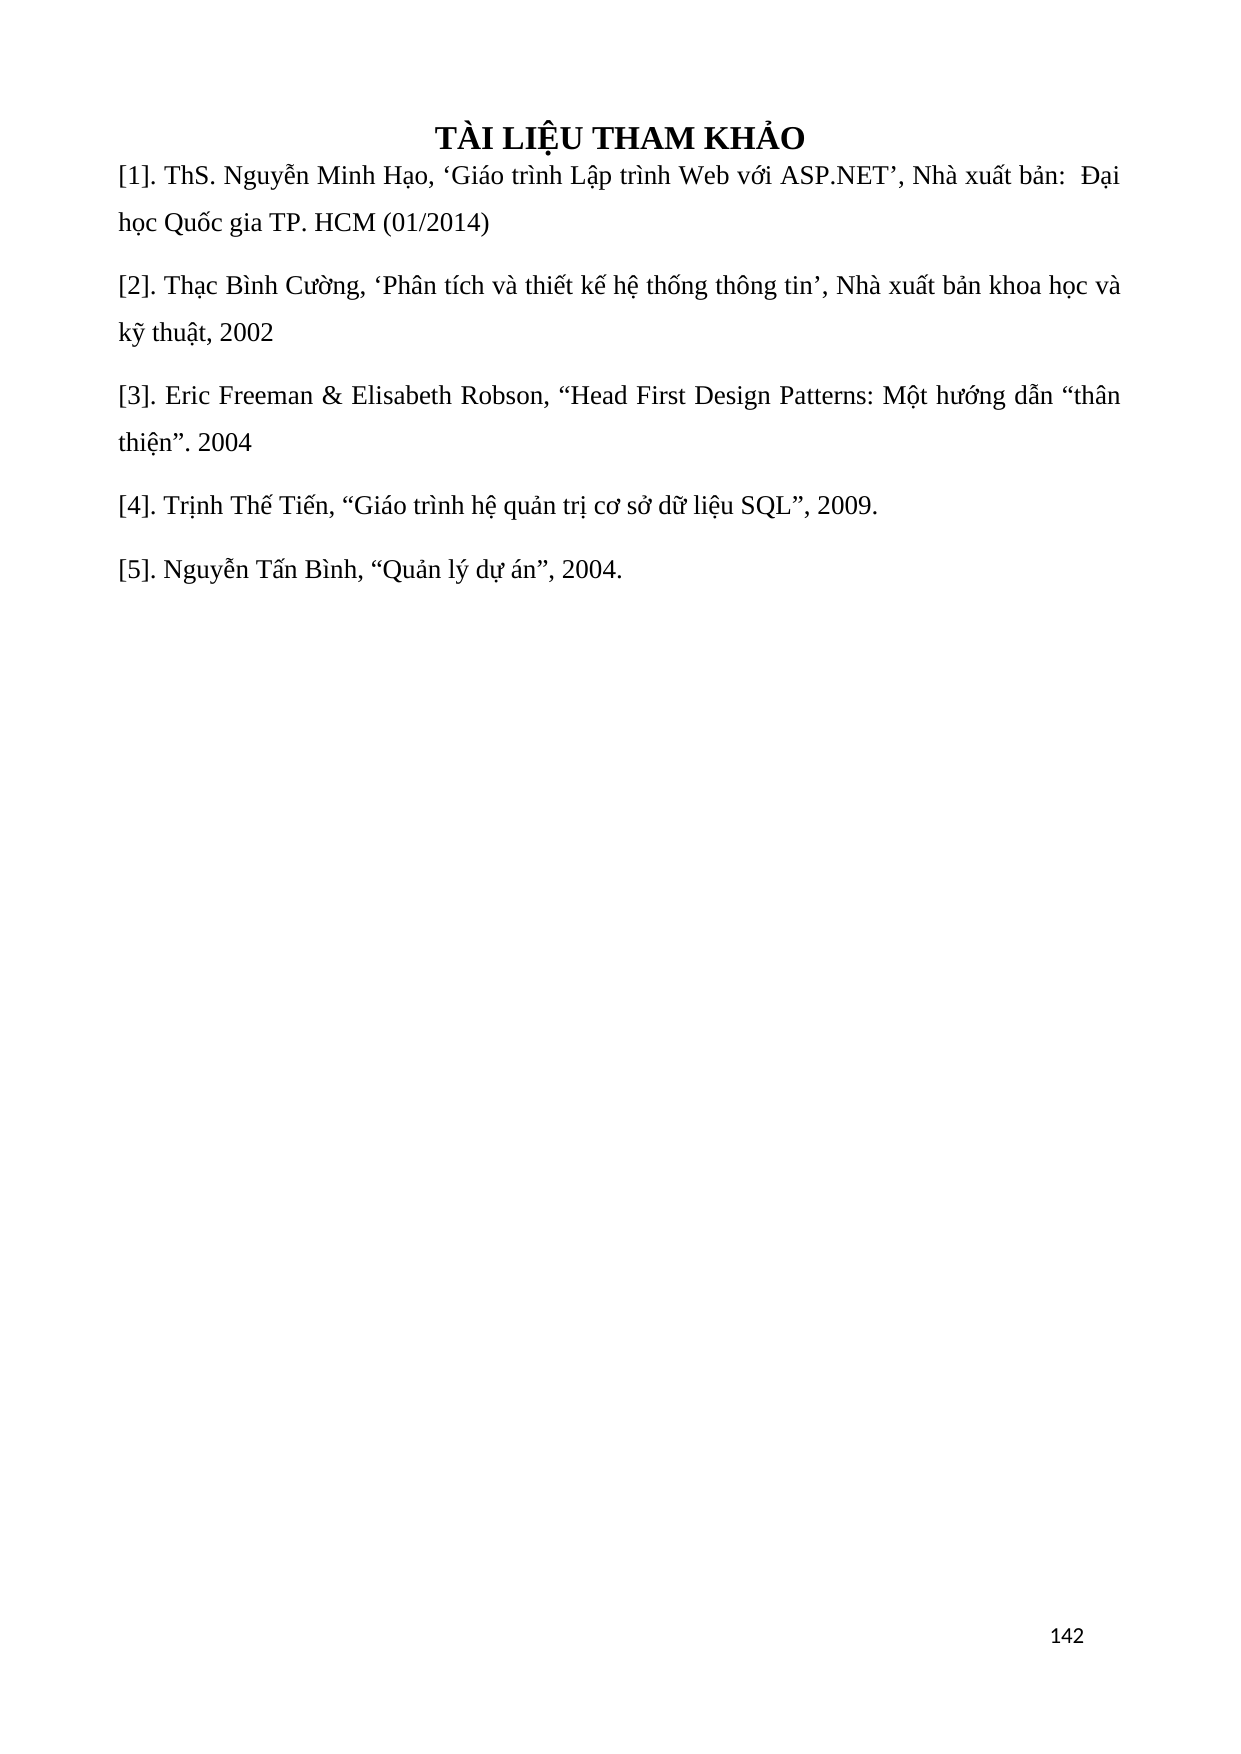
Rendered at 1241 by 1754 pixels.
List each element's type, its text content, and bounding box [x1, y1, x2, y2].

text [4]. Trịnh Thế Tiến, “Giáo trình hệ quản trị cơ sở dữ liệu SQL”, 2009. [118, 489, 1122, 521]
text [2]. Thạc Bình Cường, ‘Phân tích và thiết kế hệ thống thông tin’, Nhà xuất bản khoa học và kỹ thuật, 2002 [118, 269, 1122, 347]
subtitle TÀI LIỆU THAM KHẢO [118, 118, 1122, 156]
text [1]. ThS. Nguyễn Minh Hạo, ‘Giáo trình Lập trình Web với ASP.NET’, Nhà xuất bản: Đại học Quốc gia TP. HCM (01/2014) [118, 159, 1122, 237]
text [3]. Eric Freeman & Elisabeth Robson, “Head First Design Patterns: Một hướng dẫn “thân thiện”. 2004 [118, 379, 1122, 457]
text [5]. Nguyễn Tấn Bình, “Quản lý dự án”, 2004. [118, 553, 1122, 584]
